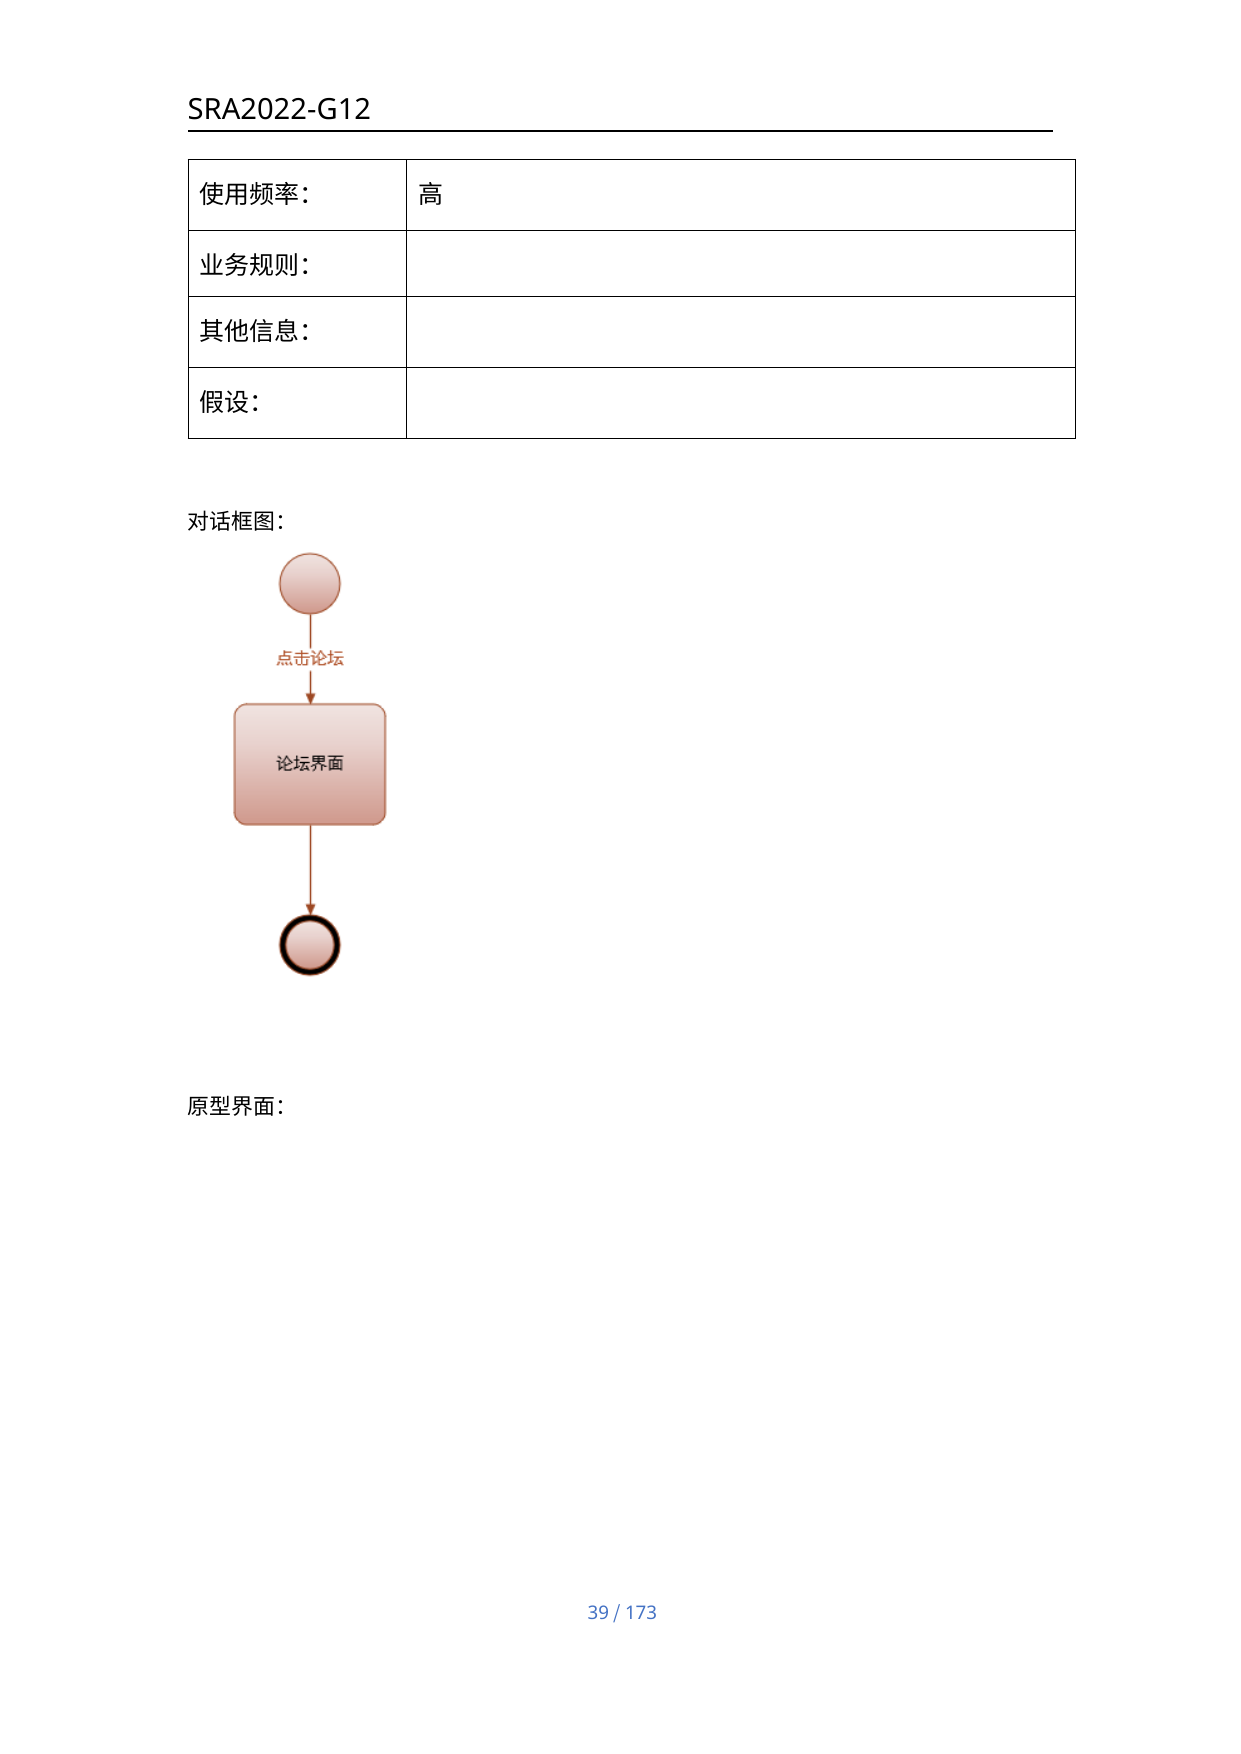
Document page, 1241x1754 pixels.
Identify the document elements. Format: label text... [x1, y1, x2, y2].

table_cell 高 [407, 160, 1075, 230]
table_cell 业务规则： [189, 231, 406, 296]
table_cell 使用频率： [189, 160, 406, 230]
text 原型界面： [187, 1088, 1053, 1121]
table_cell [407, 368, 1075, 437]
table_cell [407, 297, 1075, 367]
table_cell 假设： [189, 368, 406, 437]
picture [187, 536, 477, 1053]
table_cell 其他信息： [189, 297, 406, 367]
text 对话框图： [187, 503, 1053, 536]
table_cell [407, 231, 1075, 296]
